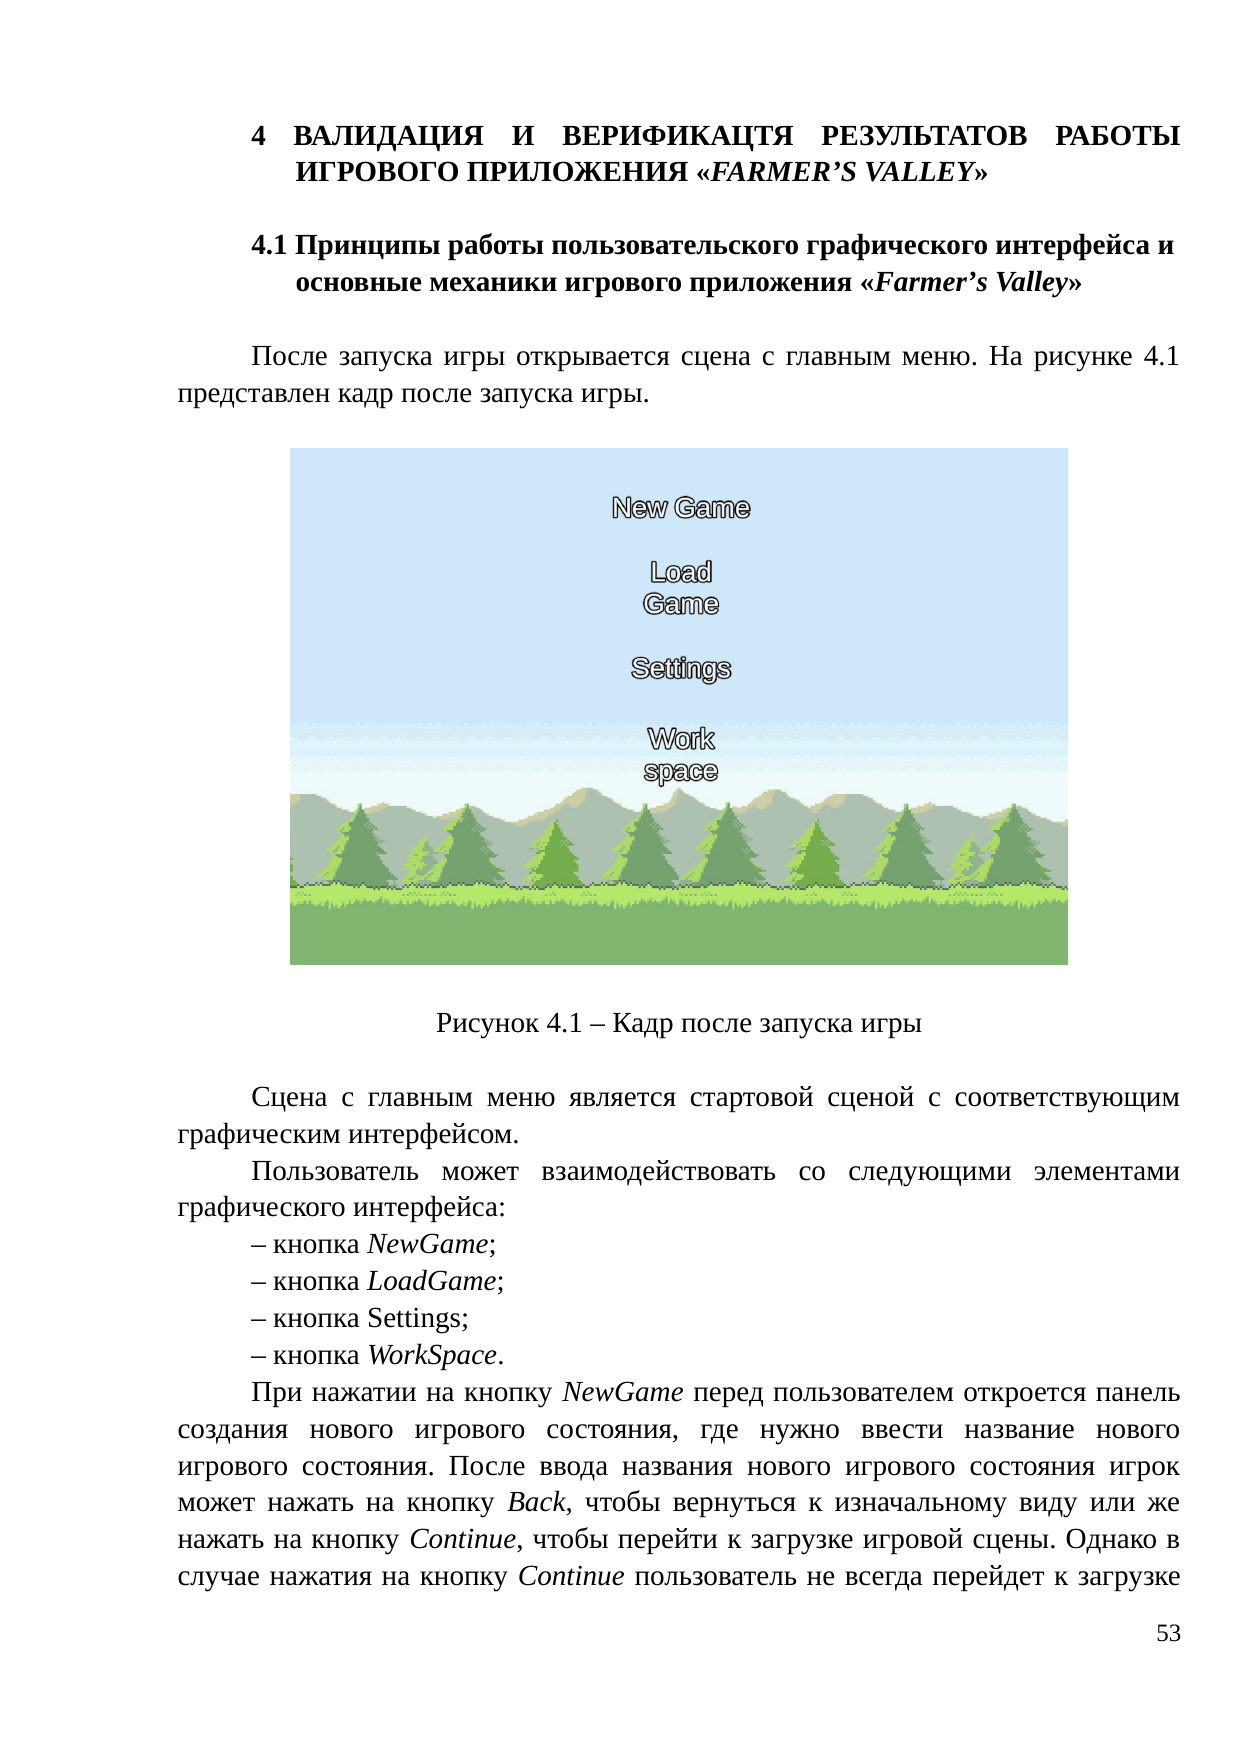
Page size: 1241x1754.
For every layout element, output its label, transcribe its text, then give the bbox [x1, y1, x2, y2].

text – кнопка WorkSpace. [177, 1337, 1181, 1371]
text – кнопка LoadGame; [177, 1263, 1181, 1297]
text – кнопка Settings; [177, 1300, 1181, 1334]
subtitle 4 ВАЛИДАЦИЯ И ВЕРИФИКАЦТЯ РЕЗУЛЬТАТОВ РАБОТЫ ИГРОВОГО ПРИЛОЖЕНИЯ «FARMER’S VALLEY» [251, 118, 1181, 188]
text После запуска игры открывается сцена с главным меню. На рисунке 4.1 представлен кадр после запуска игры. [177, 338, 1181, 408]
text – кнопка NewGame; [177, 1226, 1181, 1260]
subtitle 4.1 Принципы работы пользовательского графического интерфейса и основные механики игрового приложения «Farmer’s Valley» [251, 227, 1181, 298]
text Рисунок 4.1 – Кадр после запуска игры [177, 1005, 1181, 1039]
text Пользователь может взаимодействовать со следующими элементами графического интерфейса: [177, 1153, 1181, 1223]
text Сцена с главным меню является стартовой сценой с соответствующим графическим интерфейсом. [177, 1079, 1181, 1149]
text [177, 1374, 1181, 1592]
picture [290, 448, 1069, 965]
